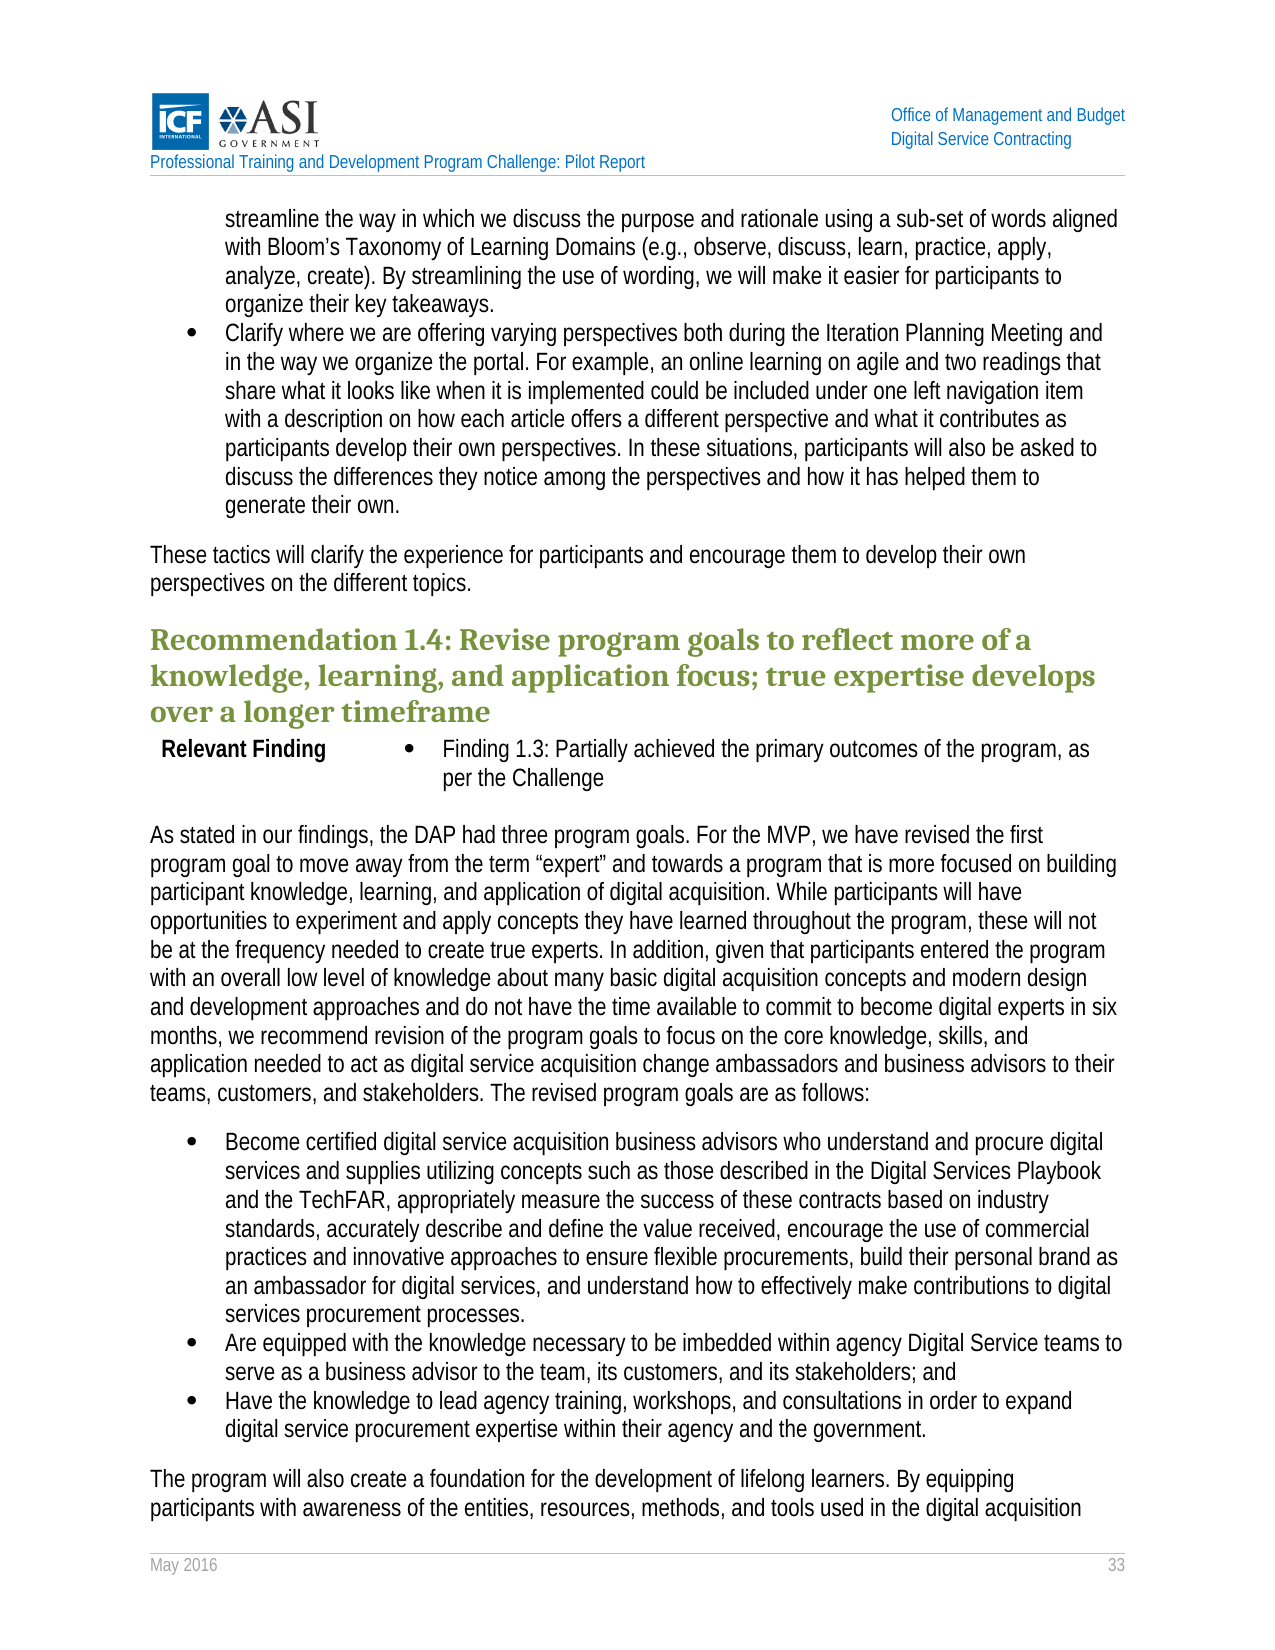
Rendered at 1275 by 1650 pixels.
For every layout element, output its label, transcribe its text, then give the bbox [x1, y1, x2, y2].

table_header Finding 1.3: Partially achieved the primary outcomes of the program, as per the Challenge [394, 734, 1136, 820]
text As stated in our findings, the DAP had three program goals. For the MVP, we have revised the first program goal to move away from the term “expert” and towards a program that is more focused on building participant knowledge, learning, and application of digital acquisition. While participants will have opportunities to experiment and apply concepts they have learned throughout the program, these will not be at the frequency needed to create true experts. In addition, given that participants entered the program with an overall low level of knowledge about many basic digital acquisition concepts and modern design and development approaches and do not have the time available to commit to become digital experts in six months, we recommend revision of the program goals to focus on the core knowledge, skills, and application needed to act as digital service acquisition change ambassadors and business advisors to their teams, customers, and stakeholders. The revised program goals are as follows: [150, 820, 1125, 1107]
list Are equipped with the knowledge necessary to be imbedded within agency Digital Service teams to serve as a business advisor to the team, its customers, and its stakeholders; and [187, 1328, 1125, 1386]
text These tactics will clarify the experience for participants and encourage them to develop their own perspectives on the different topics. [150, 540, 1125, 597]
subtitle Recommendation 1.4: Revise program goals to reflect more of a knowledge, learning, and application focus; true expertise develops over a longer timeframe [150, 622, 1125, 730]
list Have the knowledge to lead agency training, workshops, and consultations in order to expand digital service procurement expertise within their agency and the government. [187, 1386, 1125, 1443]
table_header Relevant Finding [150, 734, 394, 820]
picture [150, 92, 210, 152]
list Become certified digital service acquisition business advisors who understand and procure digital services and supplies utilizing concepts such as those described in the Digital Services Playbook and the TechFAR, appropriately measure the success of these contracts based on industry standards, accurately describe and define the value received, encourage the use of commercial practices and innovative approaches to ensure flexible procurements, build their personal brand as an ambassador for digital services, and understand how to effectively make contributions to digital services procurement processes. [187, 1127, 1125, 1328]
picture [215, 98, 322, 150]
list Clarify where we are offering varying perspectives both during the Iteration Planning Meeting and in the way we organize the portal. For example, an online learning on agile and two readings that share what it looks like when it is implemented could be included under one left navigation item with a description on how each article offers a different perspective and what it contributes as participants develop their own perspectives. In these situations, participants will also be asked to discuss the differences they notice among the perspectives and how it has helped them to generate their own. [187, 318, 1125, 519]
